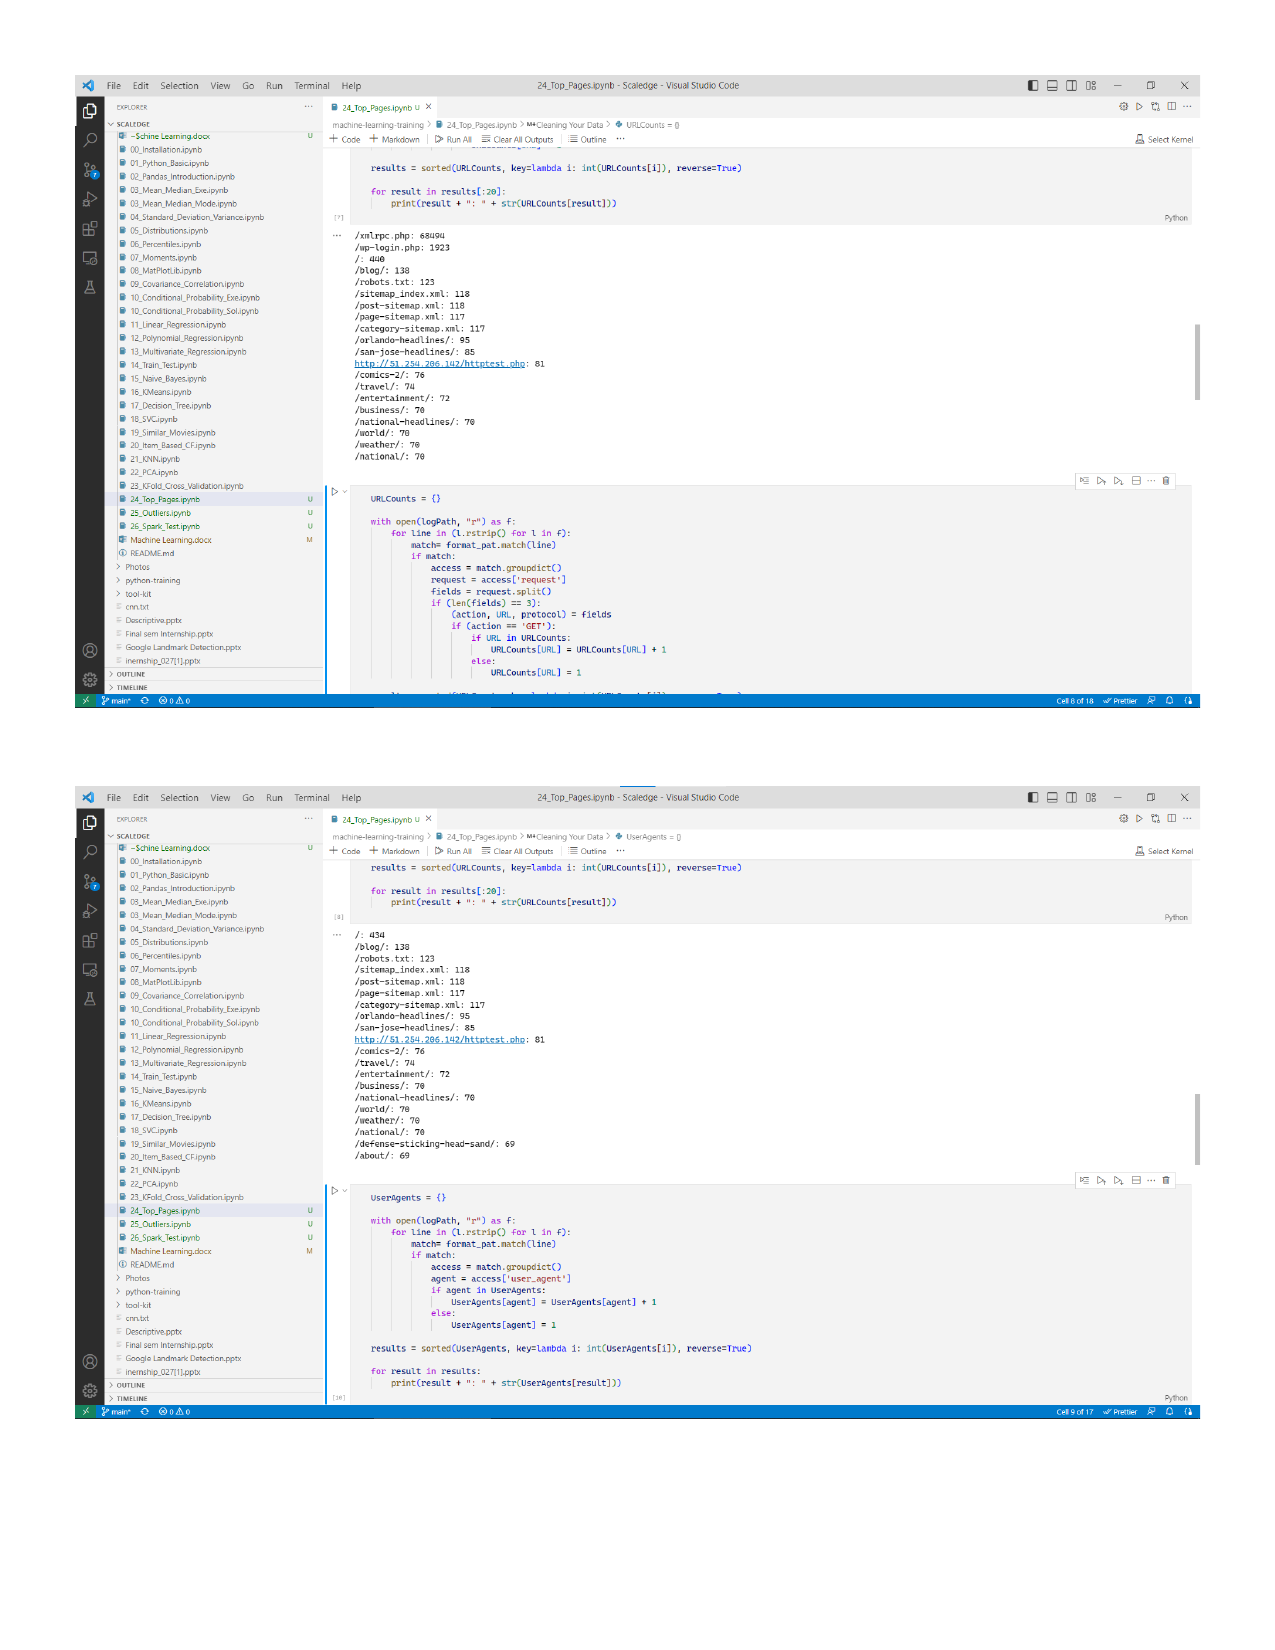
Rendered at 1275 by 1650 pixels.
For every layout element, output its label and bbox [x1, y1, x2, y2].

picture [75, 786, 1200, 1419]
picture [75, 75, 1200, 708]
